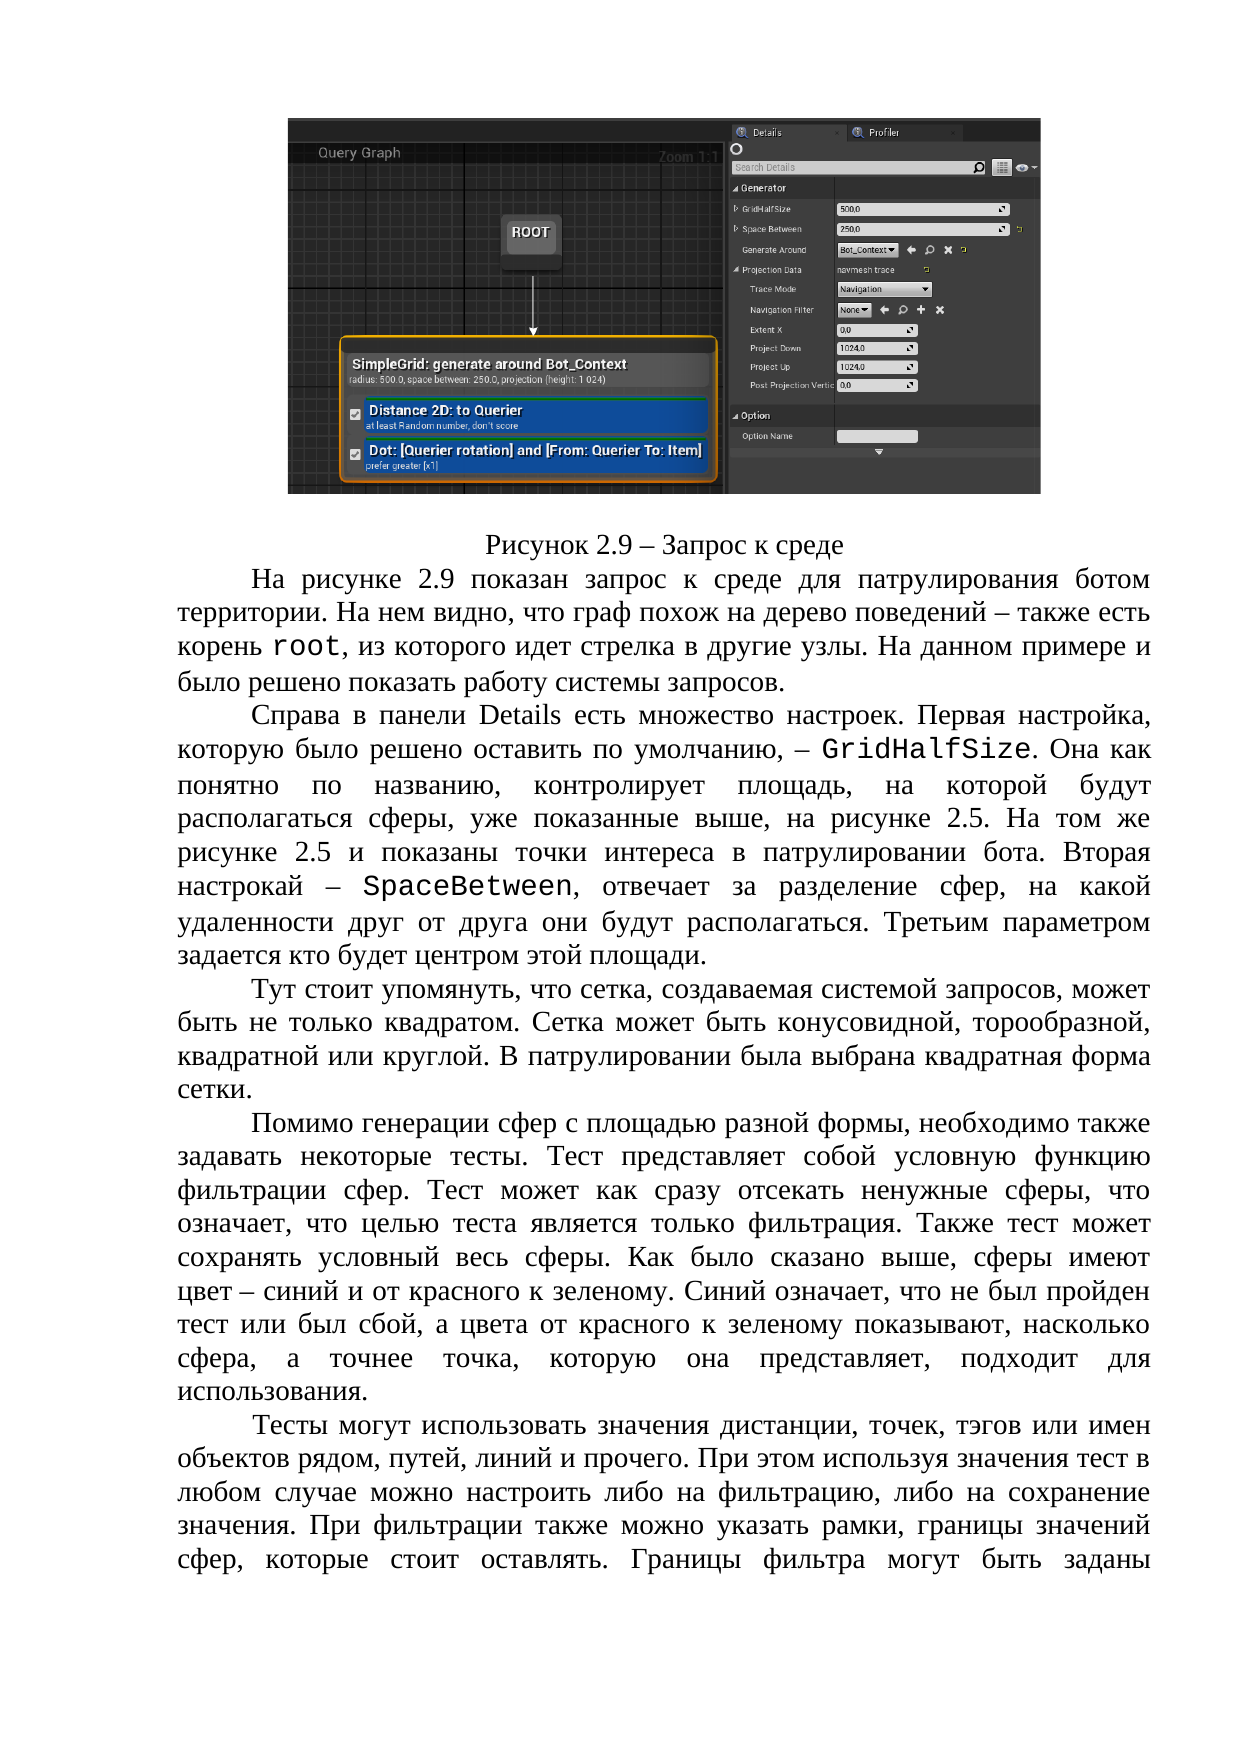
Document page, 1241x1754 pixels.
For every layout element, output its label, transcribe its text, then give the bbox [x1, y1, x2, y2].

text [177, 1407, 1152, 1574]
text Помимо генерации сфер с площадью разной формы, необходимо также задавать некоторые тесты. Тест представляет собой условную функцию фильтрации сфер. Тест может как сразу отсекать ненужные сферы, что означает, что целью теста является только фильтрация. Также тест может сохранять условный весь сферы. Как было сказано выше, сферы имеют цвет – синий и от красного к зеленому. Синий означает, что не был пройден тест или был сбой, а цвета от красного к зеленому показывают, насколько сфера, а точнее точка, которую она представляет, подходит для использования. [177, 1105, 1152, 1407]
text Рисунок 2.9 – Запрос к среде [177, 527, 1152, 561]
picture [287, 118, 1041, 494]
text Справа в панели Details есть множество настроек. Первая настройка, которую было решено оставить по умолчанию, – GridHalfSize. Она как понятно по названию, контролирует площадь, на которой будут располагаться сферы, уже показанные выше, на рисунке 2.5. На том же рисунке 2.5 и показаны точки интереса в патрулировании бота. Вторая настрокай – SpaceBetween, отвечает за разделение сфер, на какой удаленности друг от друга они будут располагаться. Третьим параметром задается кто будет центром этой площади. [177, 697, 1152, 971]
text На рисунке 2.9 показан запрос к среде для патрулирования ботом территории. На нем видно, что граф похож на дерево поведений – также есть корень root, из которого идет стрелка в другие узлы. На данном примере и было решено показать работу системы запросов. [177, 561, 1152, 697]
text Тут стоит упомянуть, что сетка, создаваемая системой запросов, может быть не только квадратом. Сетка может быть конусовидной, торообразной, квадратной или круглой. В патрулировании была выбрана квадратная форма сетки. [177, 971, 1152, 1105]
